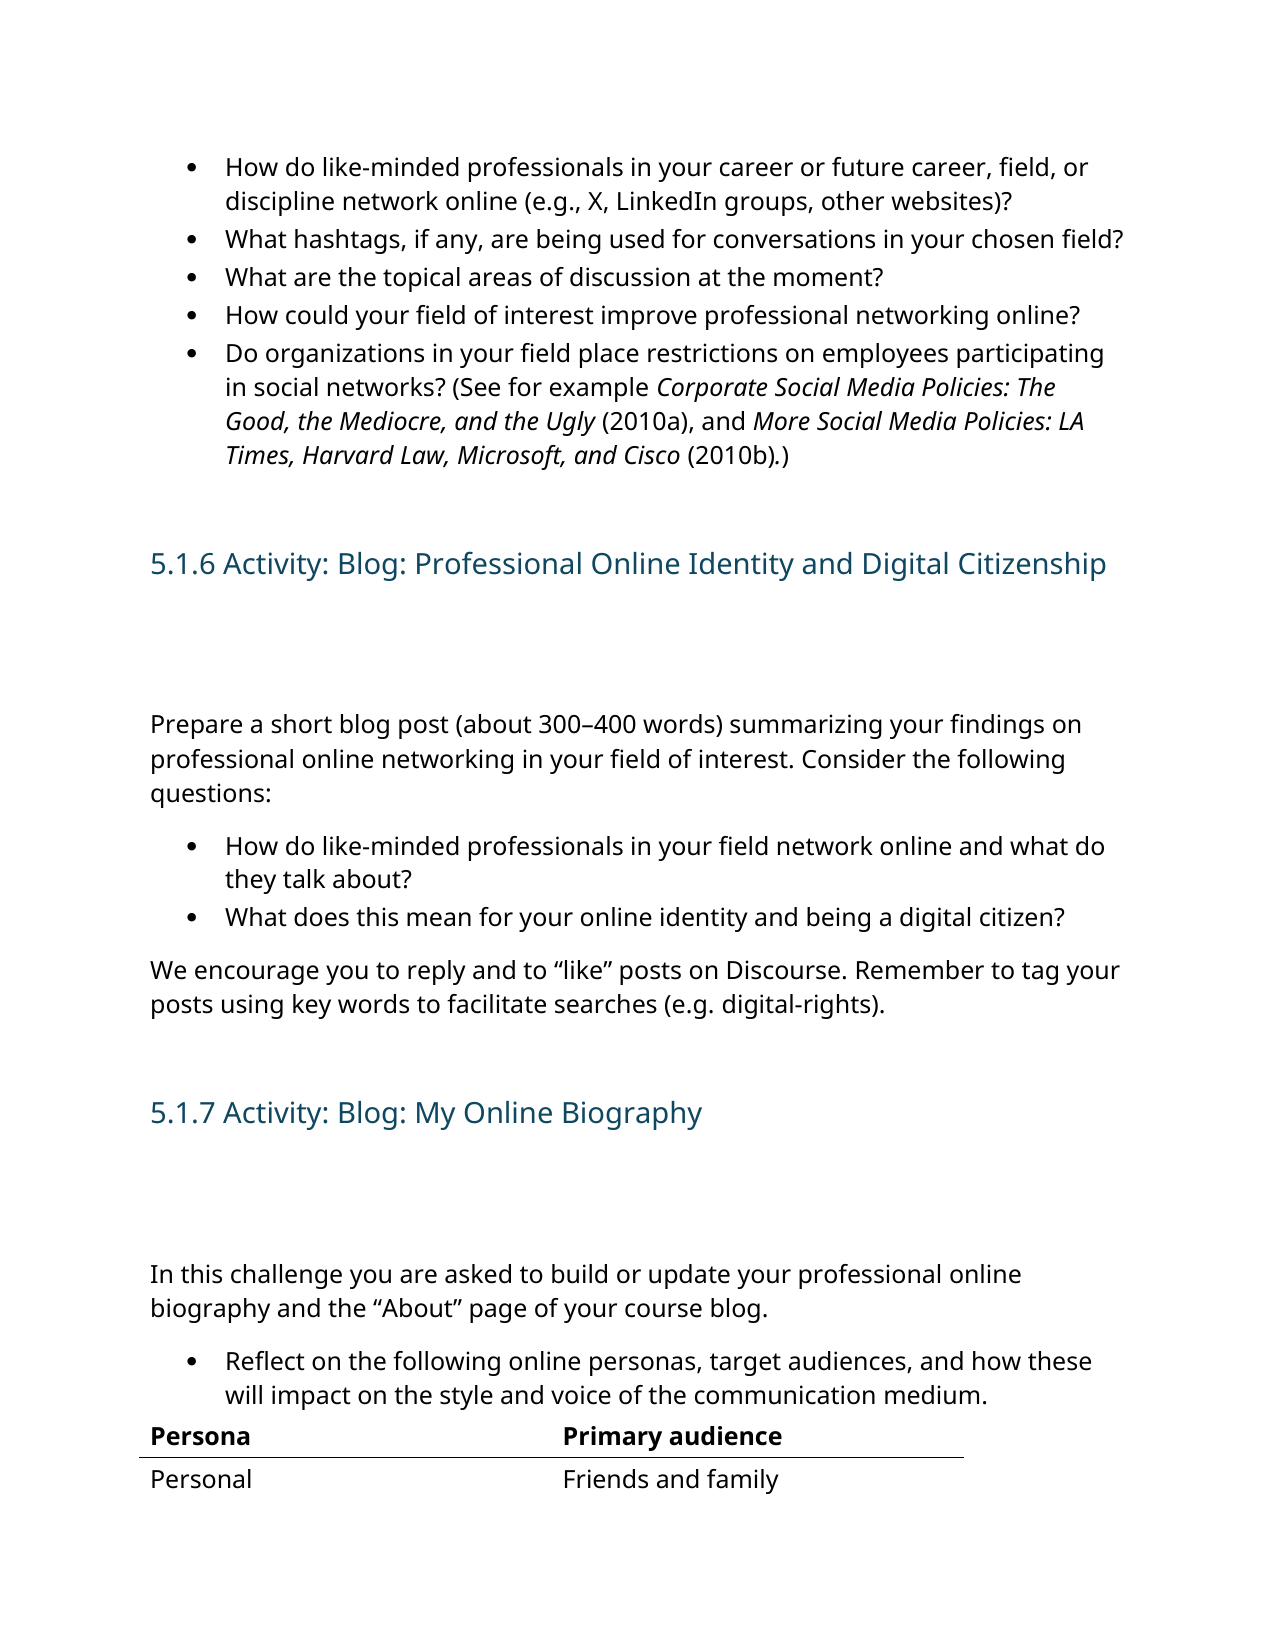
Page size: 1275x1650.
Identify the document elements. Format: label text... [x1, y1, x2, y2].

list How do like-minded professionals in your career or future career, field, or discipline network online (e.g., X, LinkedIn groups, other websites)? [187, 150, 1125, 218]
list Reflect on the following online personas, target audiences, and how these will impact on the style and voice of the communication medium. [187, 1343, 1125, 1412]
list How do like-minded professionals in your field network online and what do they talk about? [187, 828, 1125, 896]
list What hashtags, if any, are being used for conversations in your chosen field? [187, 222, 1125, 256]
table_header Persona [139, 1415, 551, 1457]
table_cell Friends and family [551, 1458, 964, 1500]
list How could your field of interest improve professional networking online? [187, 297, 1125, 332]
list What are the topical areas of discussion at the moment? [187, 260, 1125, 294]
subtitle 5.1.7 Activity: Blog: My Online Biography [150, 1092, 1125, 1132]
list Do organizations in your field place restrictions on employees participating in social networks? (See for example Corporate Social Media Policies: The Good, the Mediocre, and the Ugly (2010a), and More Social Media Policies: LA Times, Harvard Law, Microsoft, and Cisco (2010b).) [187, 335, 1125, 472]
list What does this mean for your online identity and being a digital citizen? [187, 900, 1125, 934]
subtitle 5.1.6 Activity: Blog: Professional Online Identity and Digital Citizenship [150, 543, 1125, 583]
table_cell Personal [139, 1458, 551, 1500]
text We encourage you to reply and to “like” posts on Discourse. Remember to tag your posts using key words to facilitate searches (e.g. digital-rights). [150, 953, 1125, 1021]
table_header Primary audience [551, 1415, 964, 1457]
text In this challenge you are asked to build or update your professional online biography and the “About” page of your course blog. [150, 1257, 1125, 1325]
text Prepare a short blog post (about 300–400 words) summarizing your findings on professional online networking in your field of interest. Consider the following questions: [150, 707, 1125, 809]
